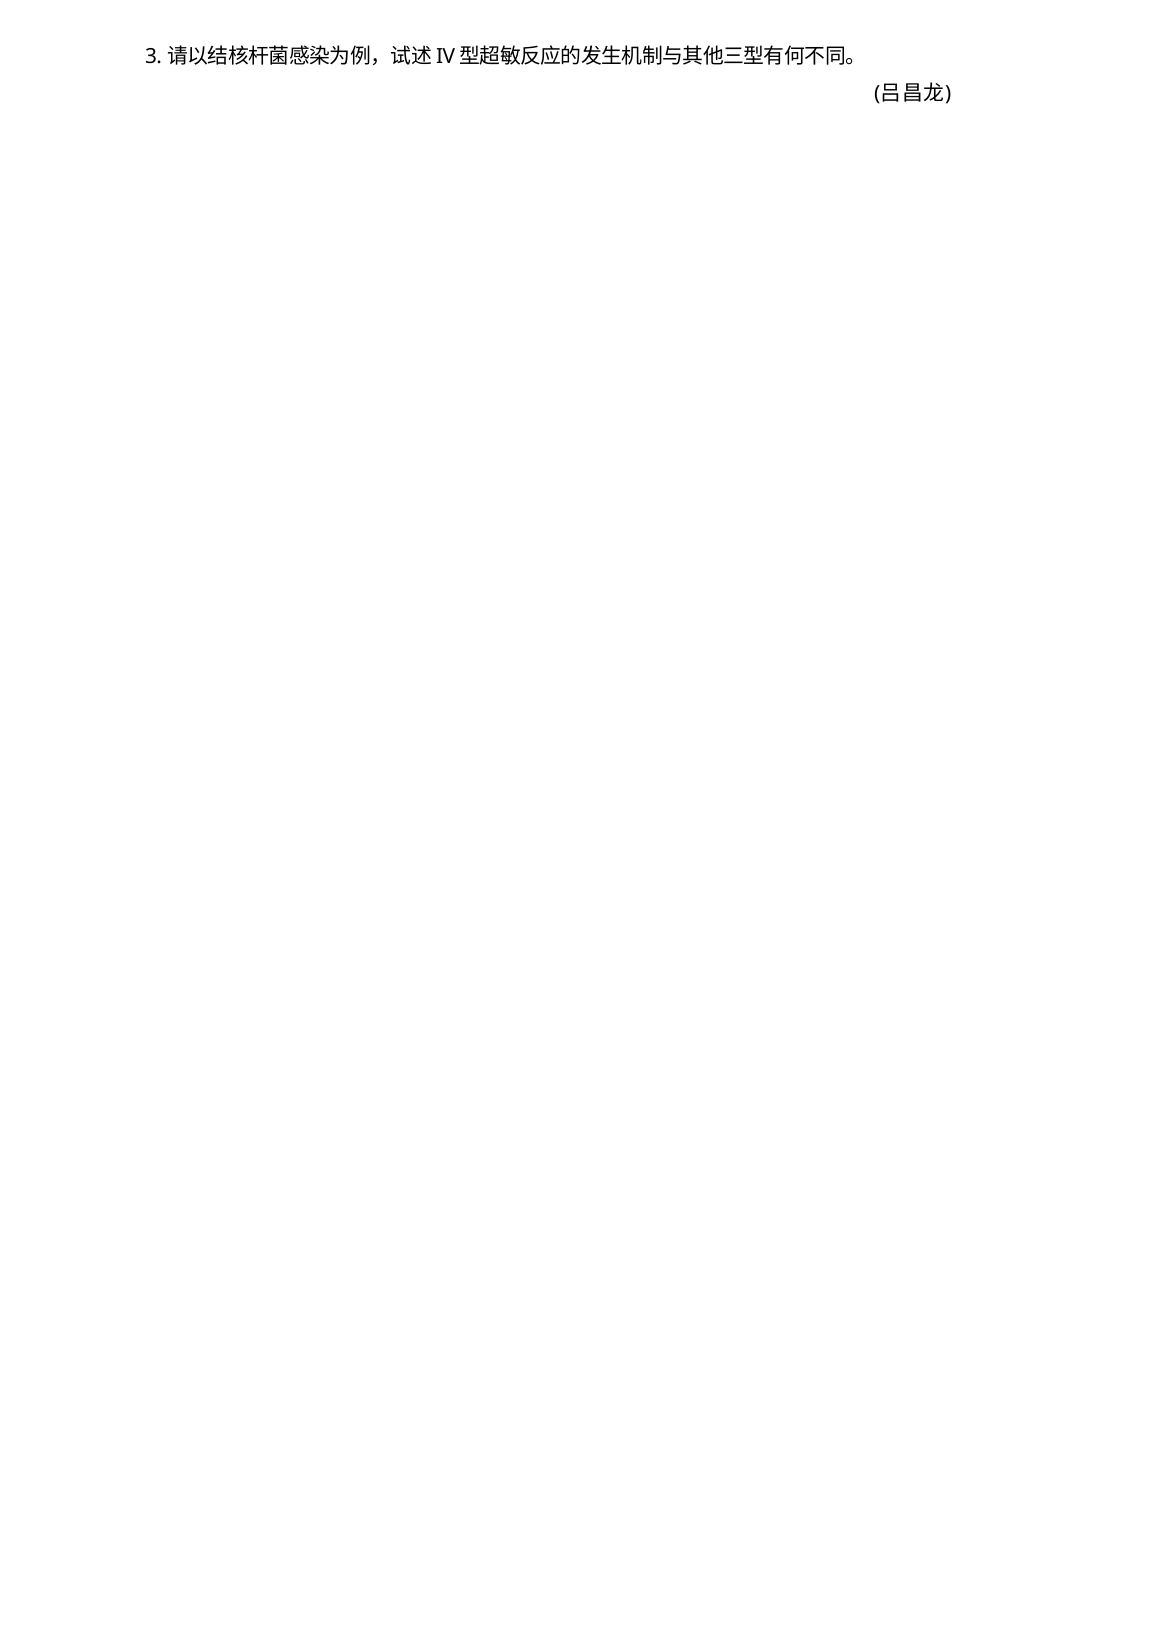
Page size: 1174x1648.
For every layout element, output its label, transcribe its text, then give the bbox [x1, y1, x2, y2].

text 3. 请以结核杆菌感染为例，试述IV型超敏反应的发生机制与其他三型有何不同。 [145, 42, 1114, 69]
text (吕昌龙) [874, 81, 1114, 105]
